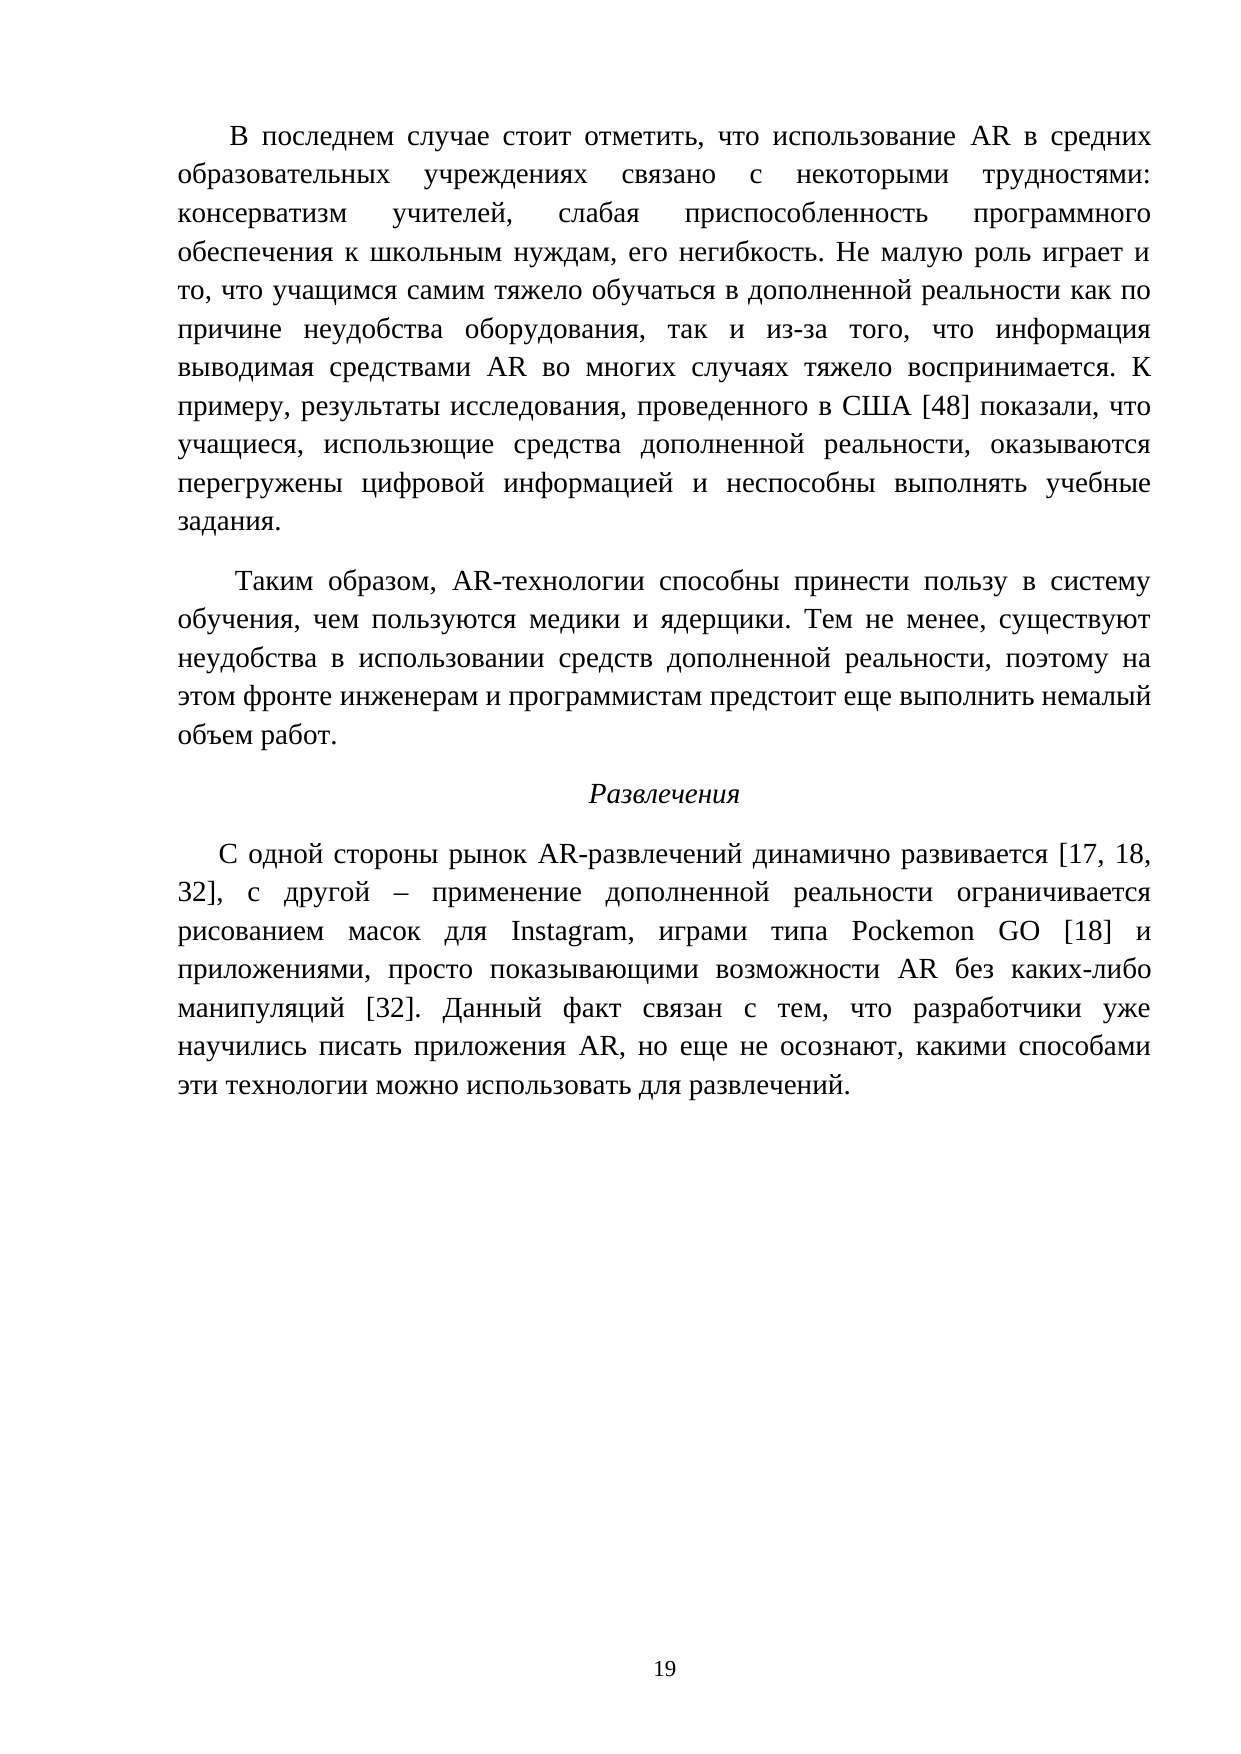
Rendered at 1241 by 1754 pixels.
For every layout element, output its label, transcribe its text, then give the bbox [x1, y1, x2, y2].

text Развлечения [177, 776, 1152, 810]
text С одной стороны рынок AR-развлечений динамично развивается [17, 18, 32], с другой – применение дополненной реальности ограничивается рисованием масок для Instagram, играми типа Pockemon GO [18] и приложениями, просто показывающими возможности AR без каких-либо манипуляций [32]. Данный факт связан с тем, что разработчики уже научились писать приложения AR, но еще не осознают, какими способами эти технологии можно использовать для развлечений. [177, 836, 1152, 1101]
text Таким образом, AR-технологии способны принести пользу в систему обучения, чем пользуются медики и ядерщики. Тем не менее, существуют неудобства в использовании средств дополненной реальности, поэтому на этом фронте инженерам и программистам предстоит еще выполнить немалый объем работ. [177, 563, 1152, 751]
text В последнем случае стоит отметить, что использование AR в средних образовательных учреждениях связано с некоторыми трудностями: консерватизм учителей, слабая приспособленность программного обеспечения к школьным нуждам, его негибкость. Не малую роль играет и то, что учащимся самим тяжело обучаться в дополненной реальности как по причине неудобства оборудования, так и из-за того, что информация выводимая средствами AR во многих случаях тяжело воспринимается. К примеру, результаты исследования, проведенного в США [48] показали, что учащиеся, использющие средства дополненной реальности, оказываются перегружены цифровой информацией и неспособны выполнять учебные задания. [177, 118, 1152, 537]
